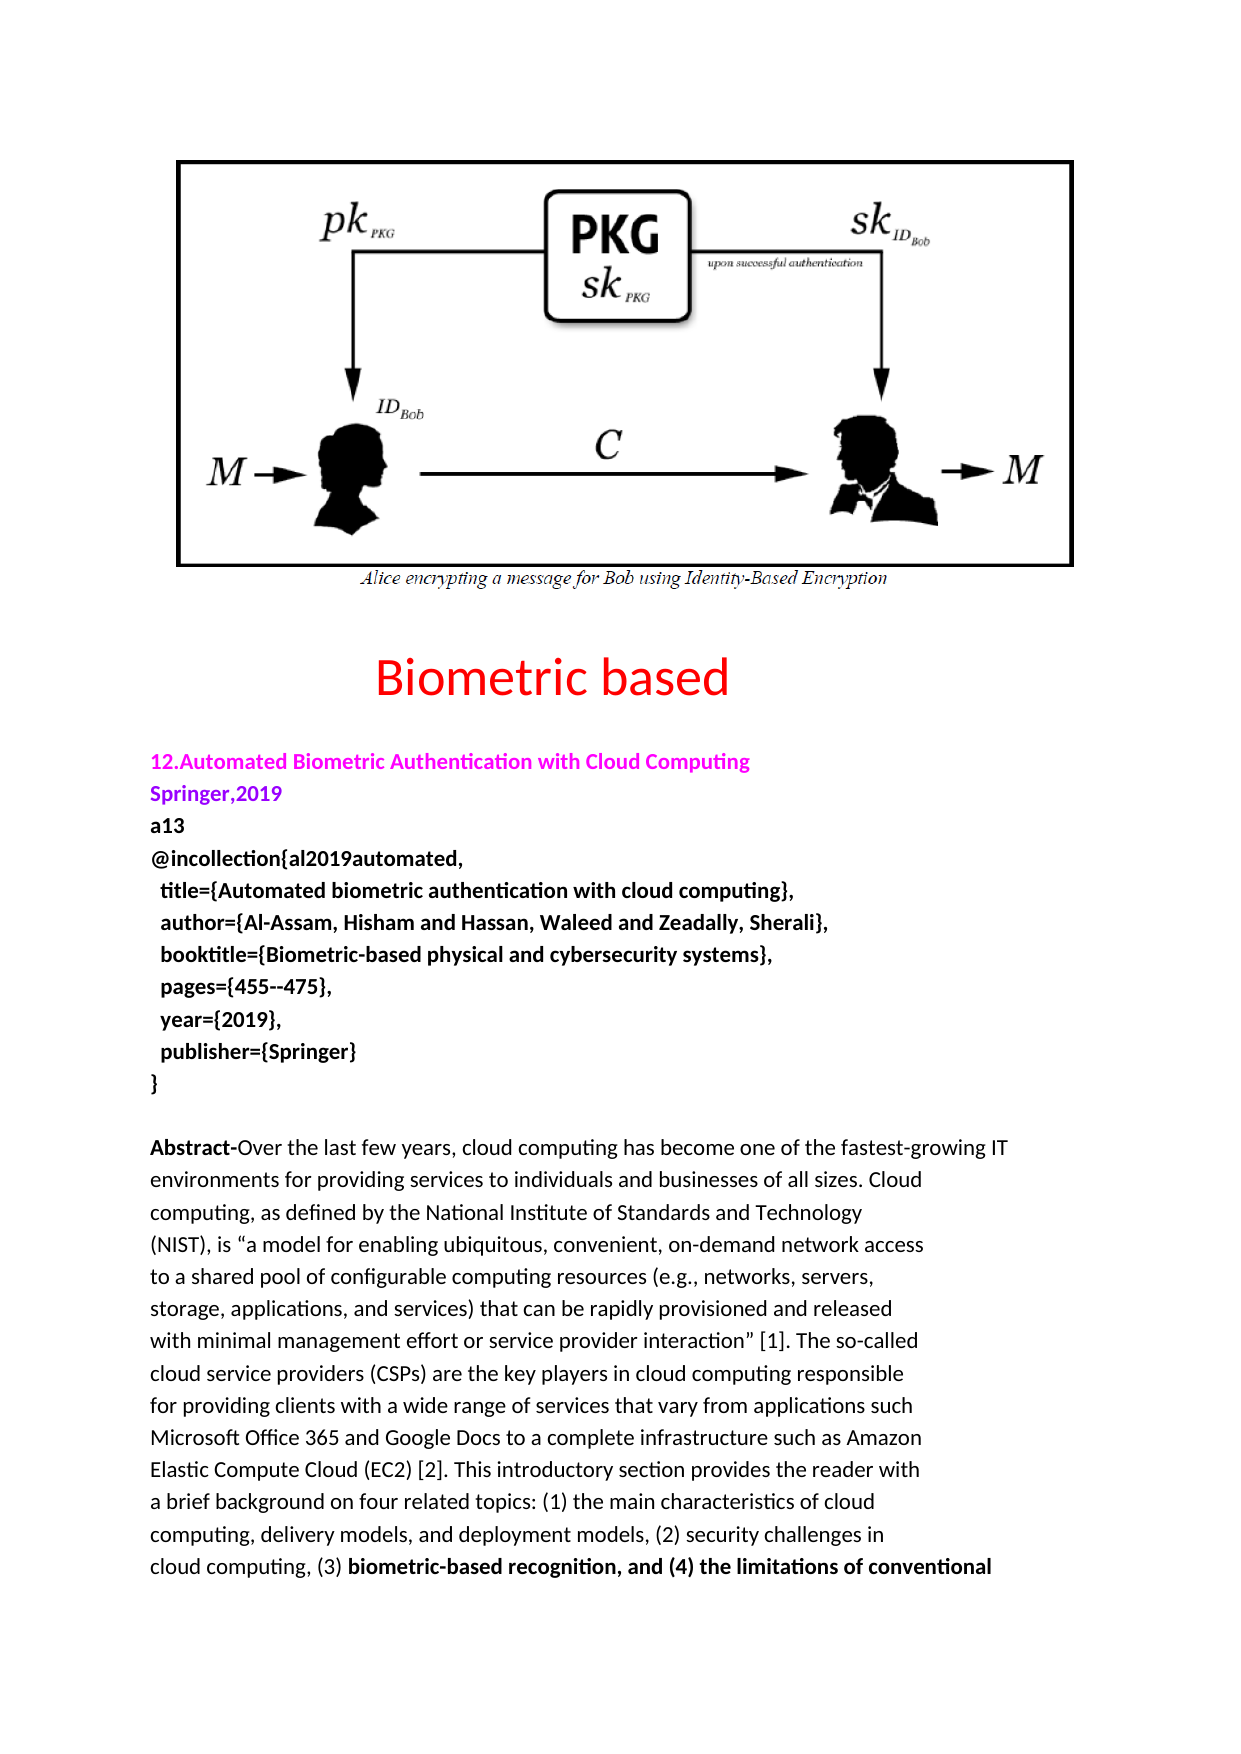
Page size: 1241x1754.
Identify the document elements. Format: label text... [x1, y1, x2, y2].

text computing, delivery models, and deployment models, (2) security challenges in [150, 1520, 1090, 1548]
text author={Al-Assam, Hisham and Hassan, Waleed and Zeadally, Sherali}, [150, 908, 1090, 936]
text publisher={Springer} [150, 1037, 1090, 1065]
text cloud computing, (3) biometric-based recognition, and (4) the limitations of conventional [150, 1552, 1090, 1580]
text Microsoft Office 365 and Google Docs to a complete infrastructure such as Amazon [150, 1423, 1090, 1451]
text cloud service providers (CSPs) are the key players in cloud computing responsible [150, 1359, 1090, 1387]
text (NIST), is “a model for enabling ubiquitous, convenient, on-demand network access [150, 1230, 1090, 1258]
text 12.Automated Biometric Authentication with Cloud Computing [150, 747, 1090, 775]
picture [150, 150, 1091, 607]
text title={Automated biometric authentication with cloud computing}, [150, 876, 1090, 904]
title Biometric based [150, 643, 1090, 709]
text @incollection{al2019automated, [150, 844, 1090, 872]
text Abstract-Over the last few years, cloud computing has become one of the fastest-growing IT [150, 1133, 1090, 1161]
text year={2019}, [150, 1005, 1090, 1033]
text Elastic Compute Cloud (EC2) [2]. This introductory section provides the reader with [150, 1455, 1090, 1483]
text a brief background on four related topics: (1) the main characteristics of cloud [150, 1487, 1090, 1516]
text pages={455--475}, [150, 972, 1090, 1001]
text with minimal management effort or service provider interaction” [1]. The so-called [150, 1327, 1090, 1354]
text booktitle={Biometric-based physical and cybersecurity systems}, [150, 940, 1090, 968]
text storage, applications, and services) that can be rapidly provisioned and released [150, 1294, 1090, 1322]
text computing, as defined by the National Institute of Standards and Technology [150, 1198, 1090, 1226]
text to a shared pool of configurable computing resources (e.g., networks, servers, [150, 1262, 1090, 1290]
text } [150, 1069, 1090, 1097]
text a13 [150, 812, 1090, 839]
text Springer,2019 [150, 779, 1090, 807]
text environments for providing services to individuals and businesses of all sizes. Cloud [150, 1166, 1090, 1194]
text for providing clients with a wide range of services that vary from applications such [150, 1391, 1090, 1419]
